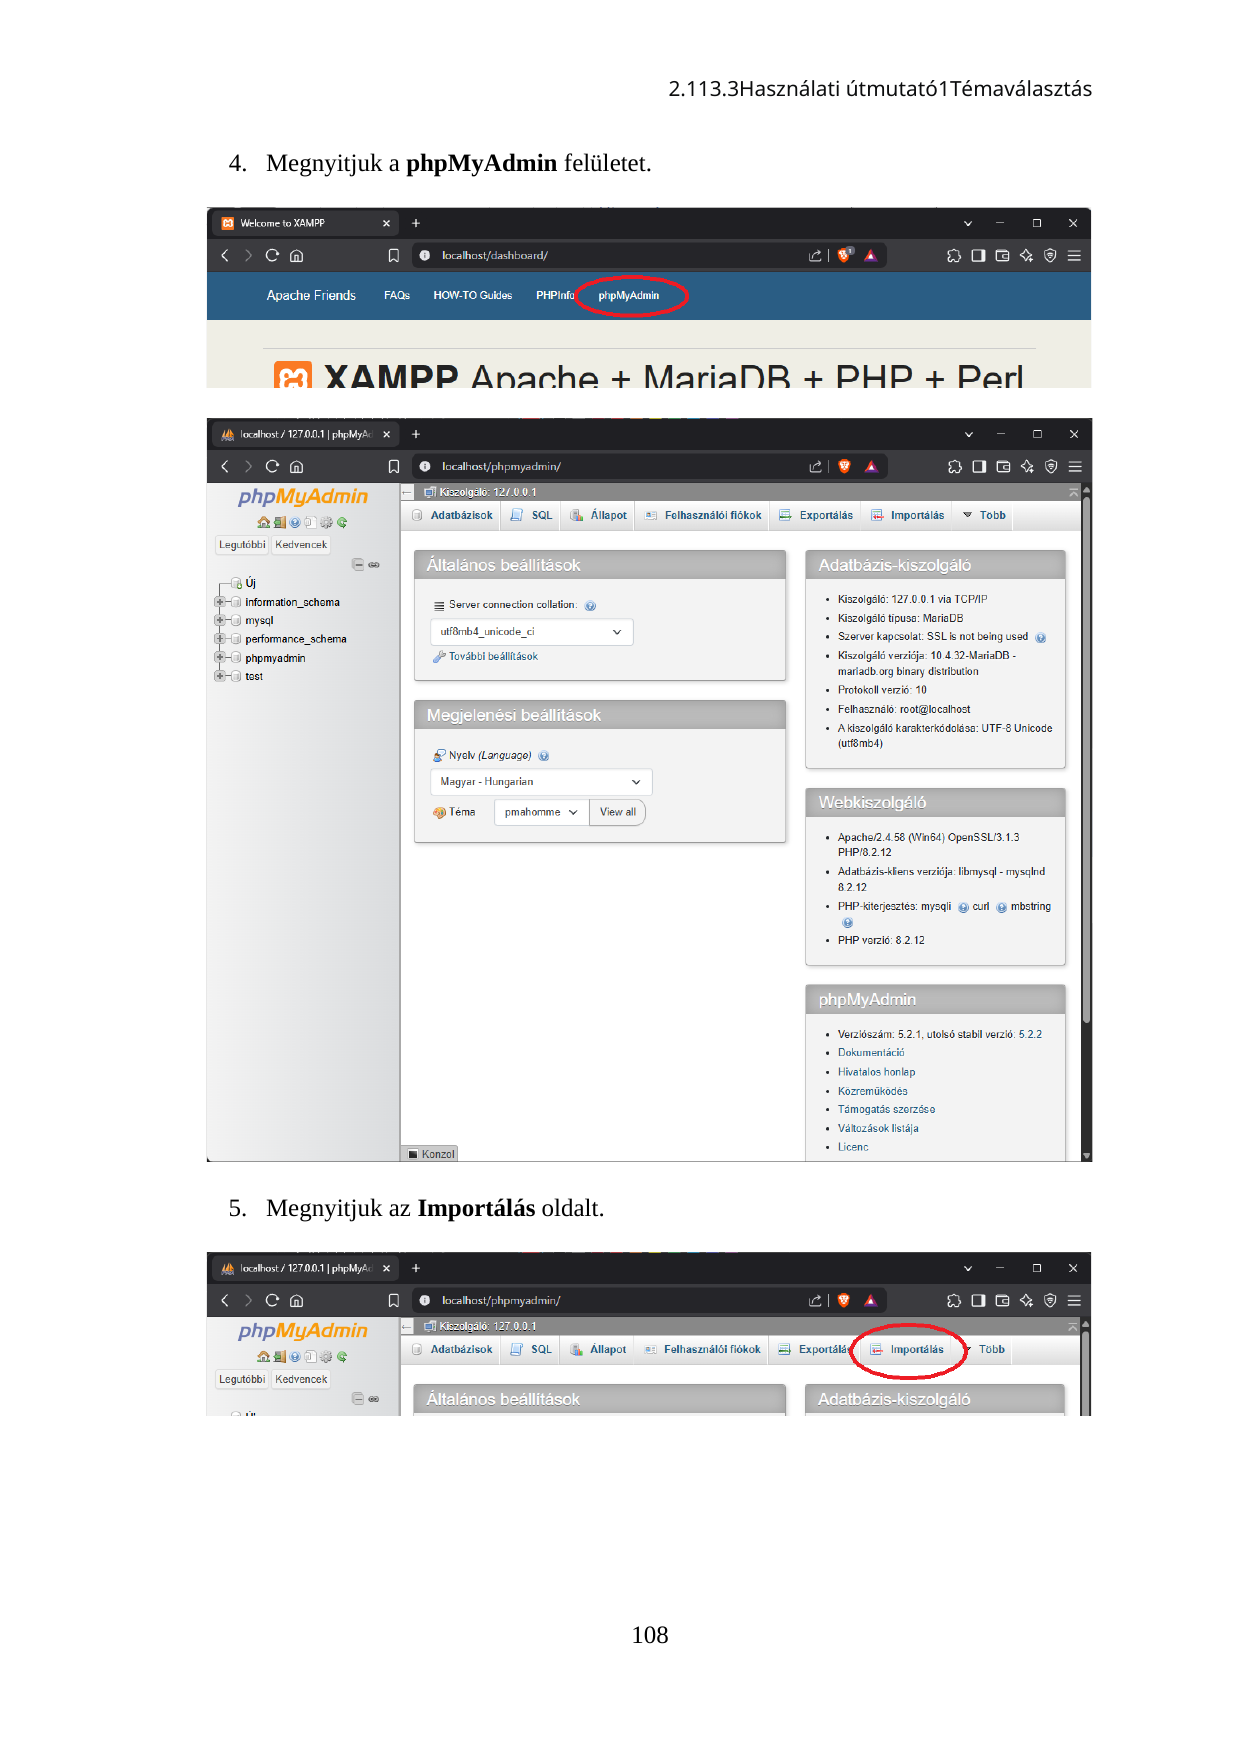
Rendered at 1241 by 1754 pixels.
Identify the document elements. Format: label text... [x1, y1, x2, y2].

picture [206, 207, 1092, 388]
picture [206, 1252, 1092, 1416]
list Megnyitjuk a phpMyAdmin felületet. [229, 148, 1092, 176]
list Megnyitjuk az Importálás oldalt. [228, 1193, 1092, 1221]
picture [206, 418, 1093, 1162]
